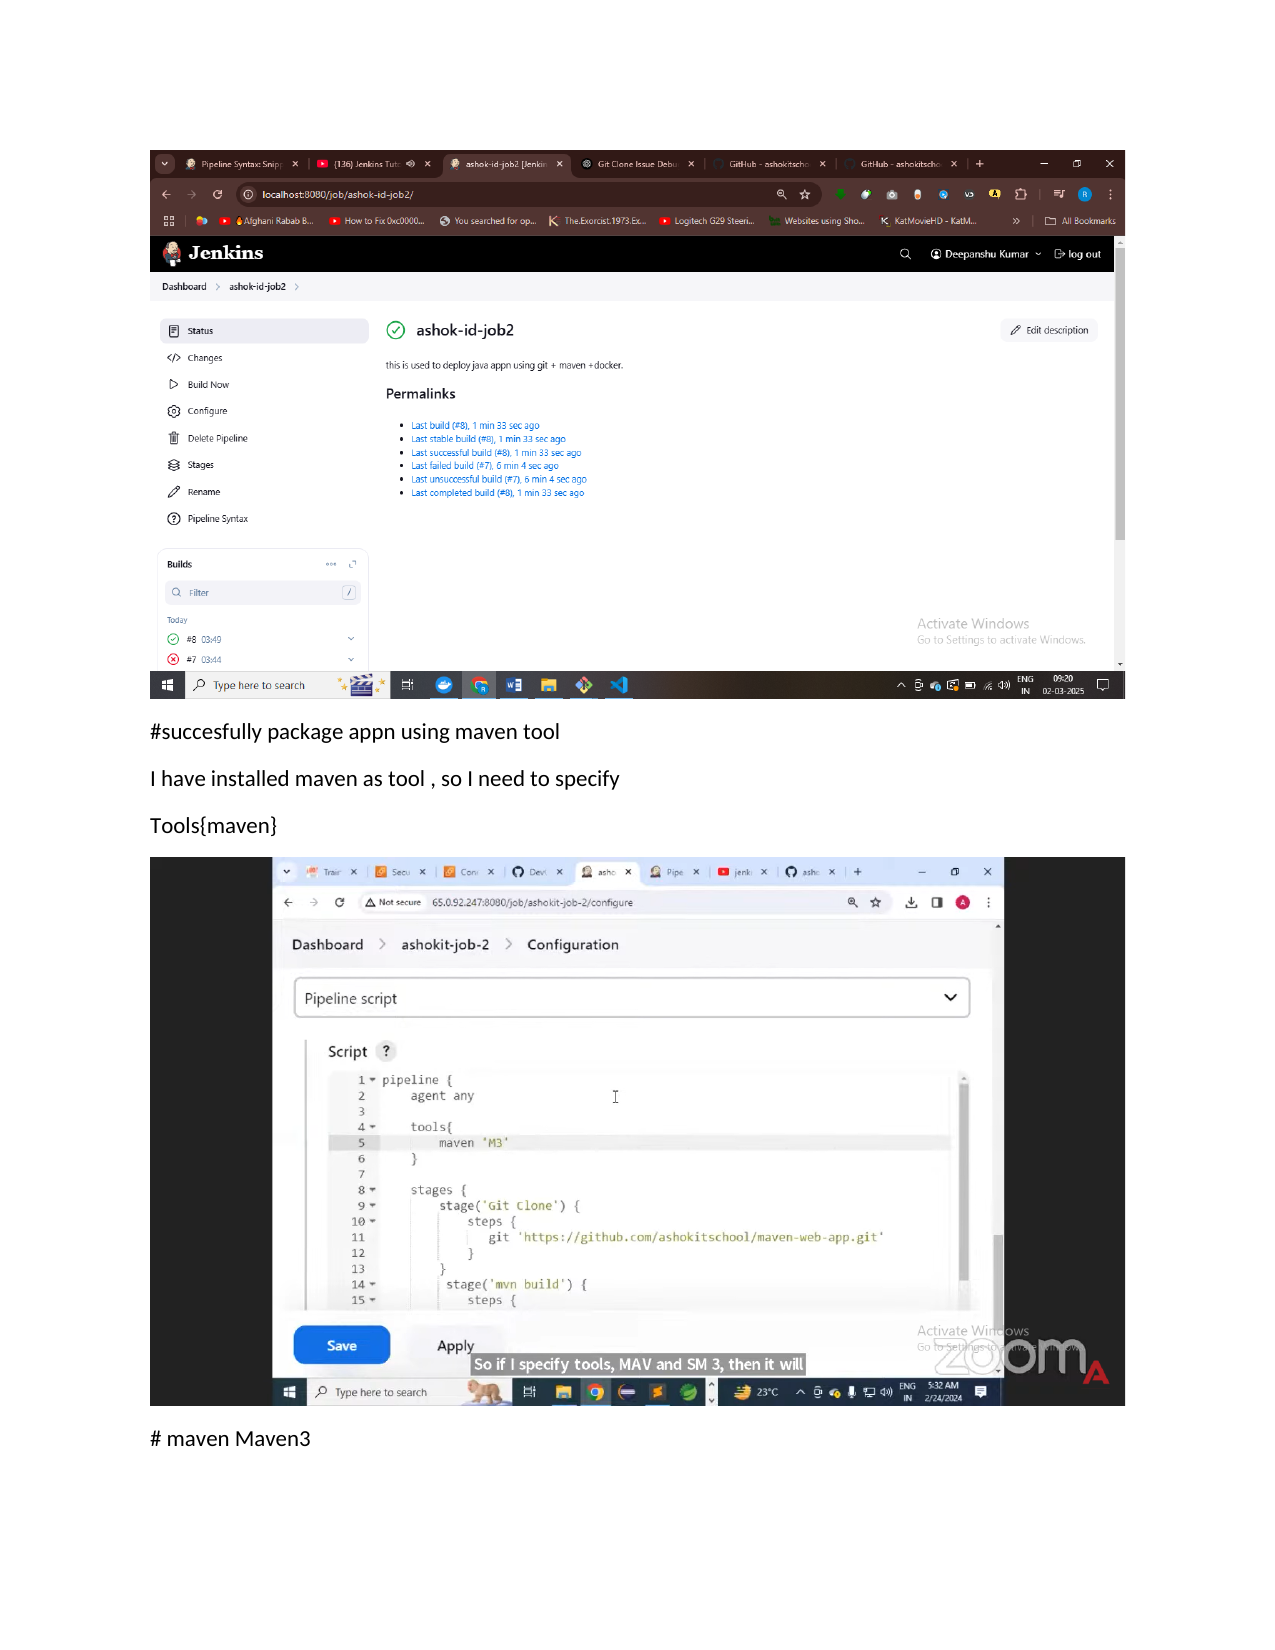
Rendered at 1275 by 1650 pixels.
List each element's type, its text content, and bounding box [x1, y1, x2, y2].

picture [150, 150, 1125, 699]
text Tools{maven} [150, 811, 1125, 839]
picture [150, 857, 1125, 1406]
text #succesfully package appn using maven tool [150, 717, 1125, 745]
text # maven Maven3 [150, 1424, 1125, 1453]
text I have installed maven as tool , so I need to specify [150, 764, 1125, 792]
